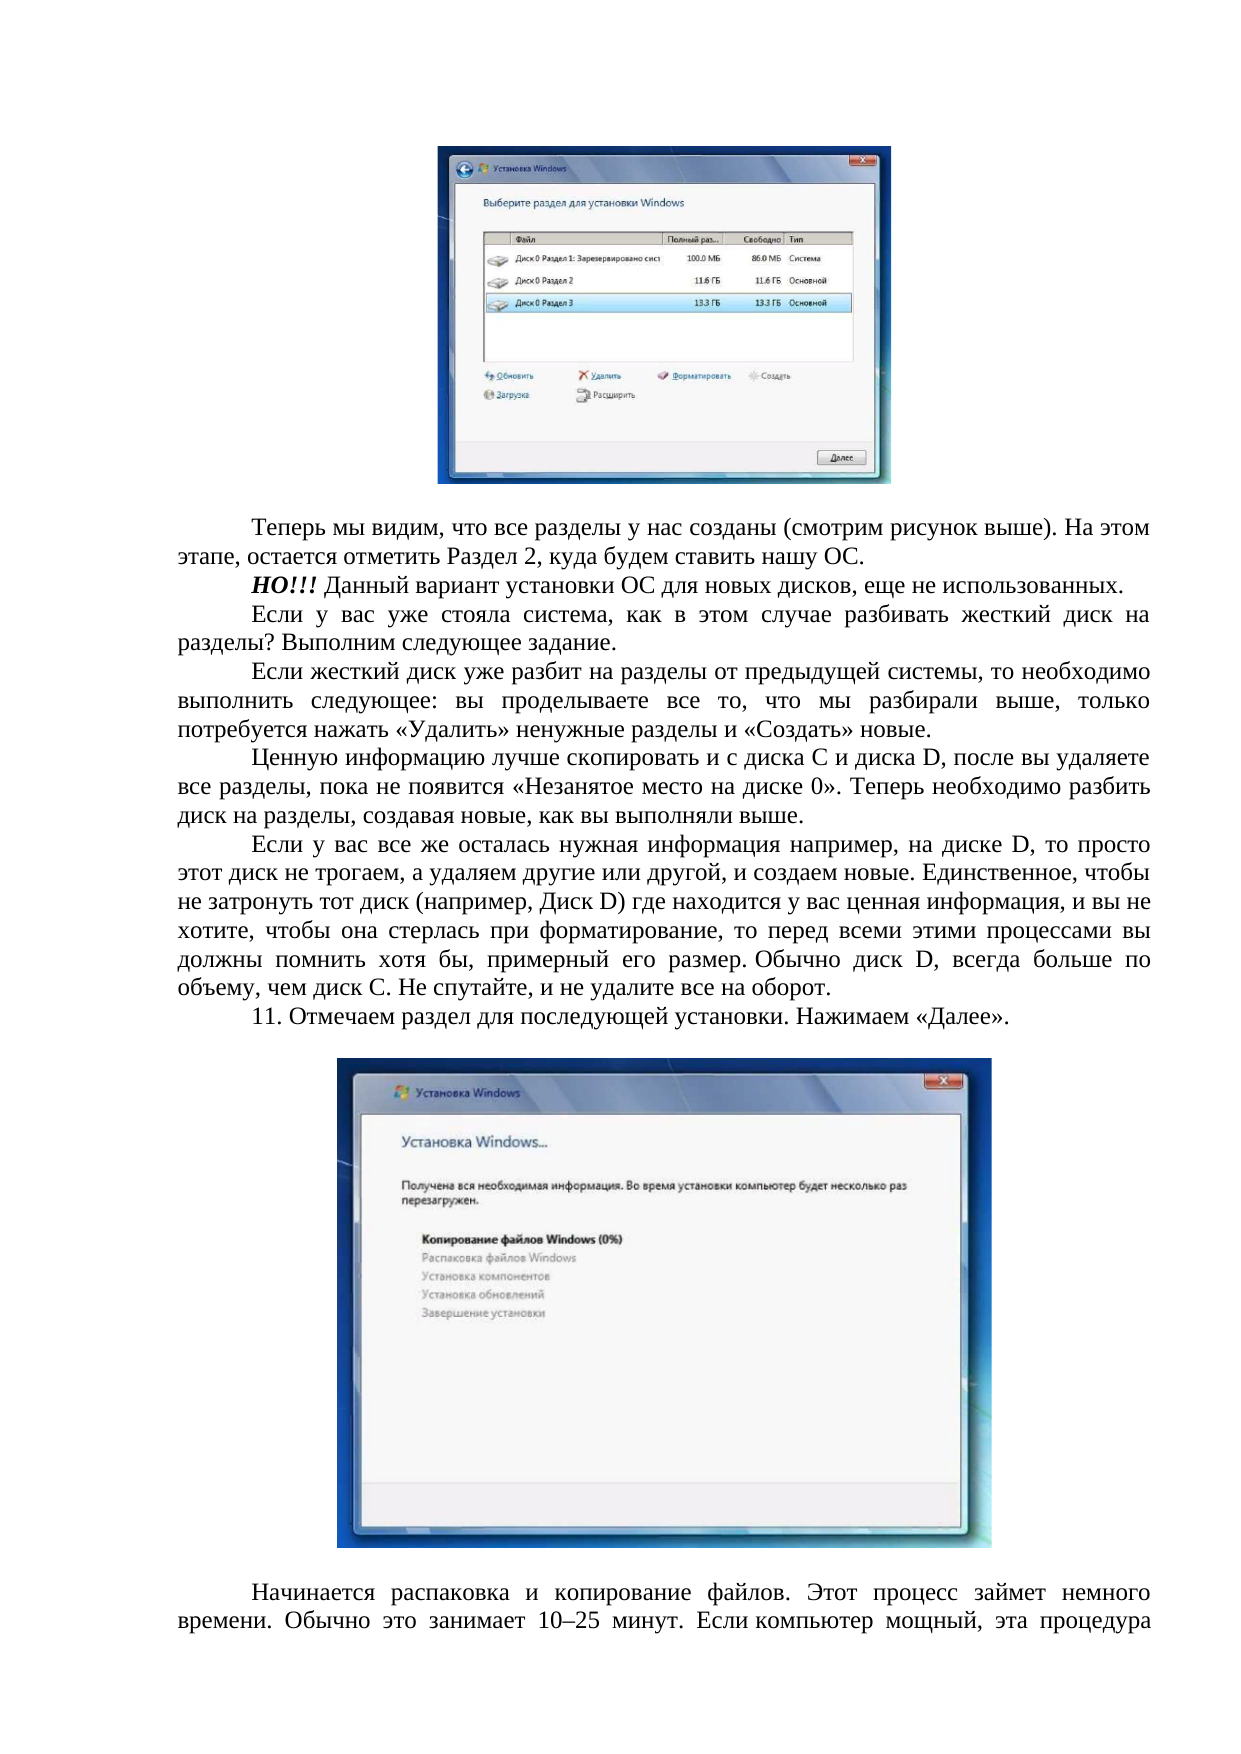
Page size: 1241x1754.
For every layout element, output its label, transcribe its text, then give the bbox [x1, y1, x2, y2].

text Если жесткий диск уже разбит на разделы от предыдущей системы, то необходимо выполнить следующее: вы проделываете все то, что мы разбирали выше, только потребуется нажать «Удалить» ненужные разделы и «Создать» новые. [177, 656, 1152, 742]
text Теперь мы видим, что все разделы у нас созданы (смотрим рисунок выше). На этом этапе, остается отметить Раздел 2, куда будем ставить нашу ОС. [177, 512, 1152, 570]
text Если у вас все же осталась нужная информация например, на диске D, то просто этот диск не трогаем, а удаляем другие или другой, и создаем новые. Единственное, чтобы не затронуть тот диск (например, Диск D) где находится у вас ценная информация, и вы не хотите, чтобы она стерлась при форматирование, то перед всеми этими процессами вы должны помнить хотя бы, примерный его размер. Обычно диск D, всегда больше по объему, чем диск C. Не спутайте, и не удалите все на оборот. [177, 829, 1152, 1001]
text 11. Отмечаем раздел для последующей установки. Нажимаем «Далее». [177, 1001, 1152, 1030]
text НО!!! Данный вариант установки ОС для новых дисков, еще не использованных. [177, 570, 1152, 599]
text Если у вас уже стояла система, как в этом случае разбивать жесткий диск на разделы? Выполним следующее задание. [177, 599, 1152, 656]
text Ценную информацию лучше скопировать и с диска С и диска D, после вы удаляете все разделы, пока не появится «Незанятое место на диске 0». Теперь необходимо разбить диск на разделы, создавая новые, как вы выполняли выше. [177, 742, 1152, 829]
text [177, 1577, 1152, 1634]
picture [337, 1058, 992, 1548]
picture [437, 146, 892, 484]
